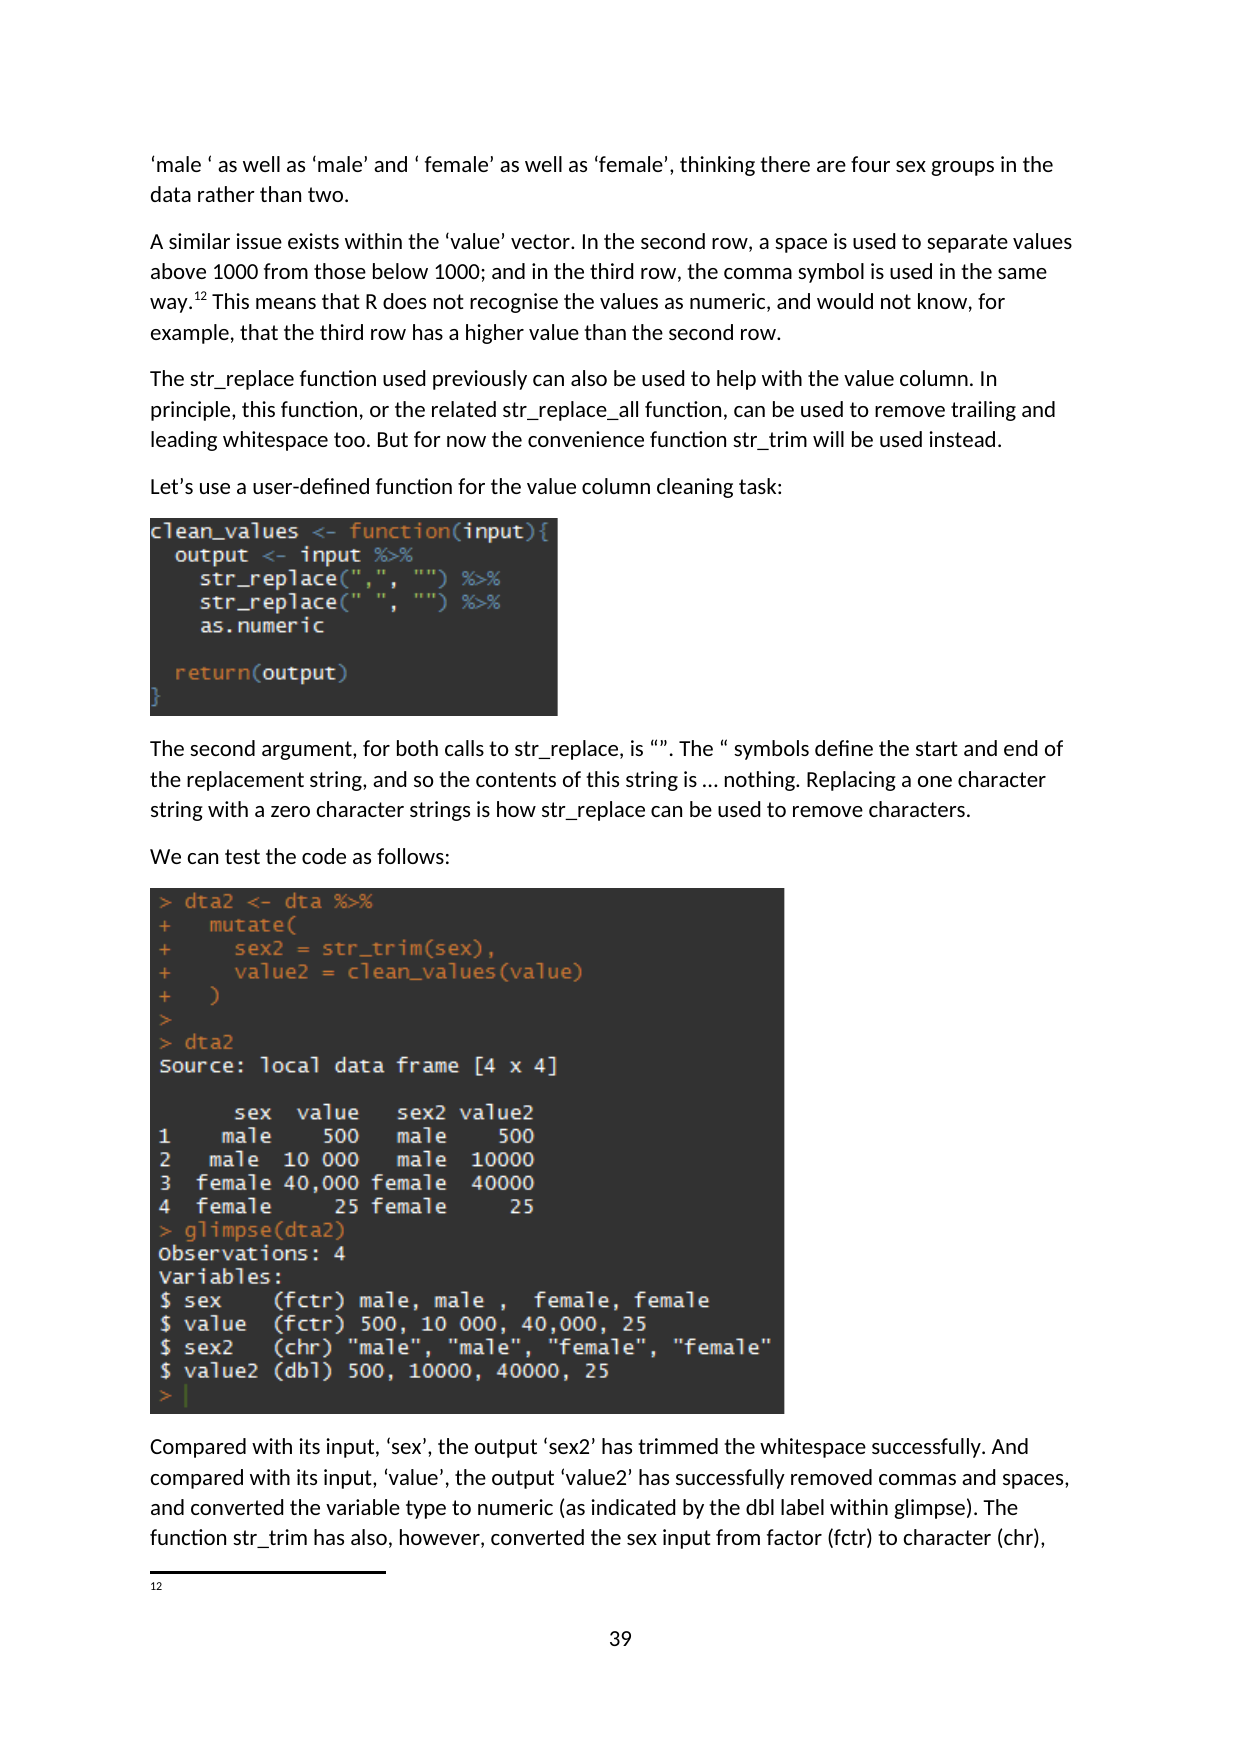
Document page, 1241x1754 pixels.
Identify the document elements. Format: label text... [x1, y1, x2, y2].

text The second argument, for both calls to str_replace, is “”. The “ symbols define the start and end of the replacement string, and so the contents of this string is … nothing. Replacing a one character string with a zero character strings is how str_replace can be used to remove characters. [150, 734, 1090, 823]
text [150, 150, 1090, 208]
text Let’s use a user-defined function for the value column cleaning task: [150, 472, 1090, 500]
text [150, 1432, 1090, 1551]
text We can test the code as follows: [150, 842, 1090, 870]
text The str_replace function used previously can also be used to help with the value column. In principle, this function, or the related str_replace_all function, can be used to remove trailing and leading whitespace too. But for now the convenience function str_trim will be used instead. [150, 364, 1090, 453]
picture [150, 518, 558, 716]
picture [150, 888, 785, 1414]
text A similar issue exists within the ‘value’ vector. In the second row, a space is used to separate values above 1000 from those below 1000; and in the third row, the comma symbol is used in the same way. This means that R does not recognise the values as numeric, and would not know, for example, that the third row has a higher value than the second row. [150, 227, 1090, 346]
